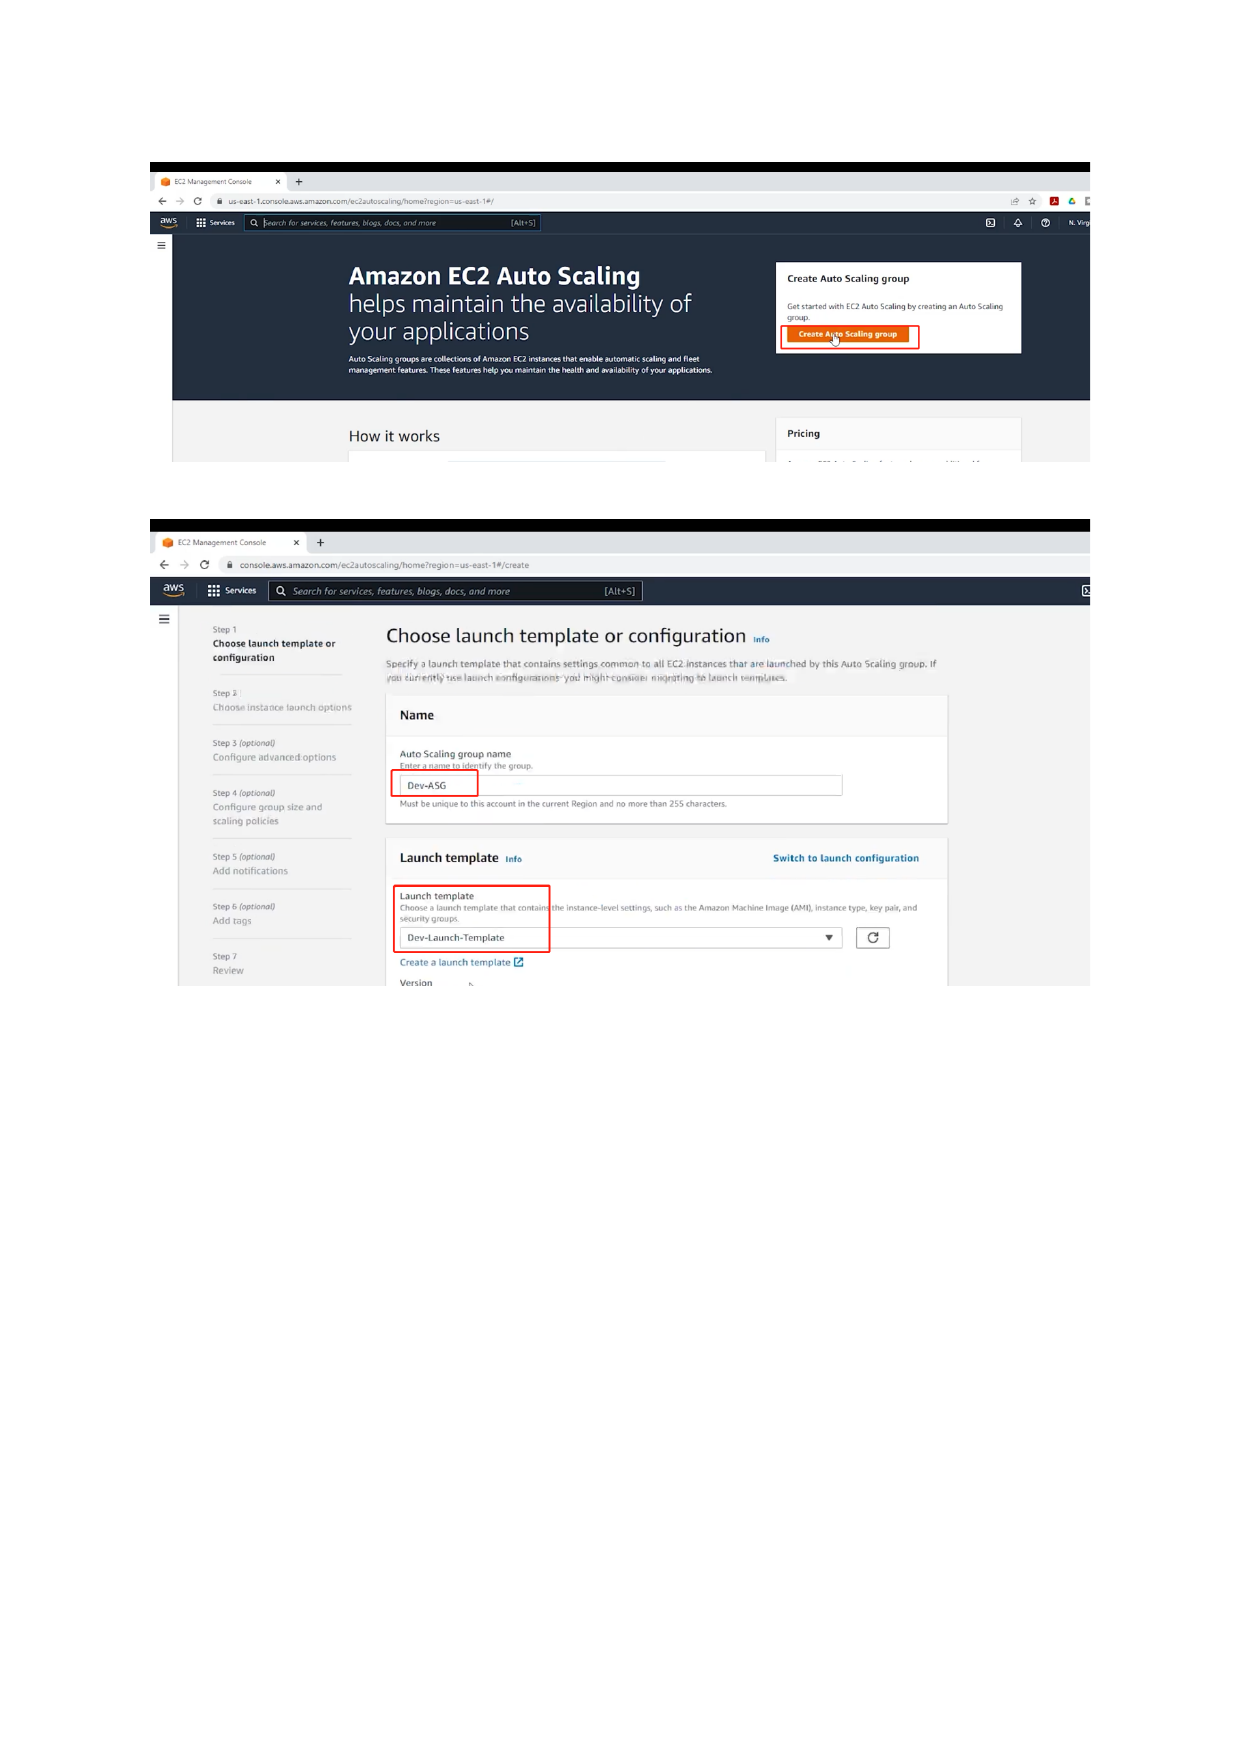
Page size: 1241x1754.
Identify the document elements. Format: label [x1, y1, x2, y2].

picture [150, 519, 1091, 986]
picture [150, 162, 1091, 462]
